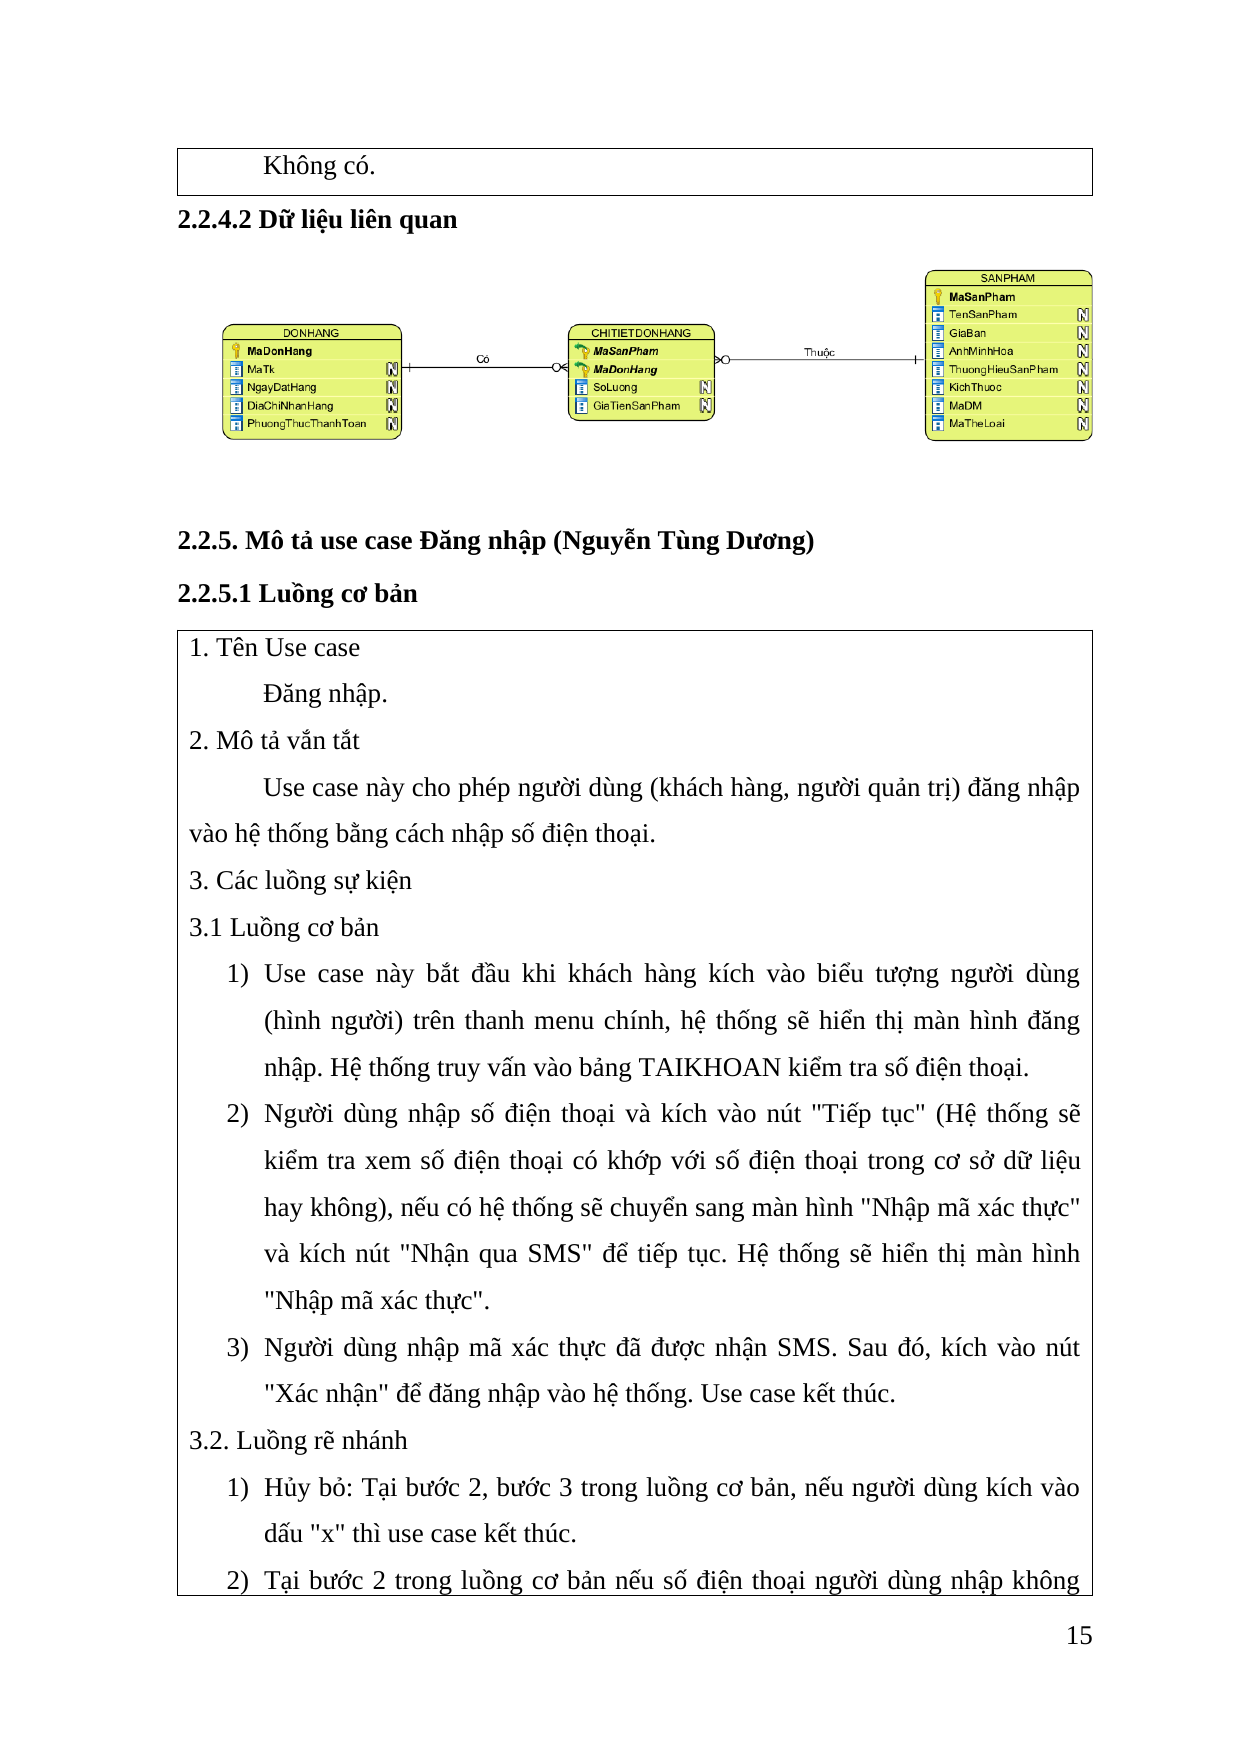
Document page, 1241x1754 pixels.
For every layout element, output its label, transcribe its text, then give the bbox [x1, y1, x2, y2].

picture [177, 255, 1093, 502]
subtitle 2.2.5.1 Luồng cơ bản [177, 577, 1092, 608]
subtitle 2.2.5. Mô tả use case Đăng nhập (Nguyễn Tùng Dương) [177, 524, 1092, 555]
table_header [178, 149, 1092, 195]
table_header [178, 631, 1092, 1595]
subtitle 2.2.4.2 Dữ liệu liên quan [177, 203, 1092, 234]
